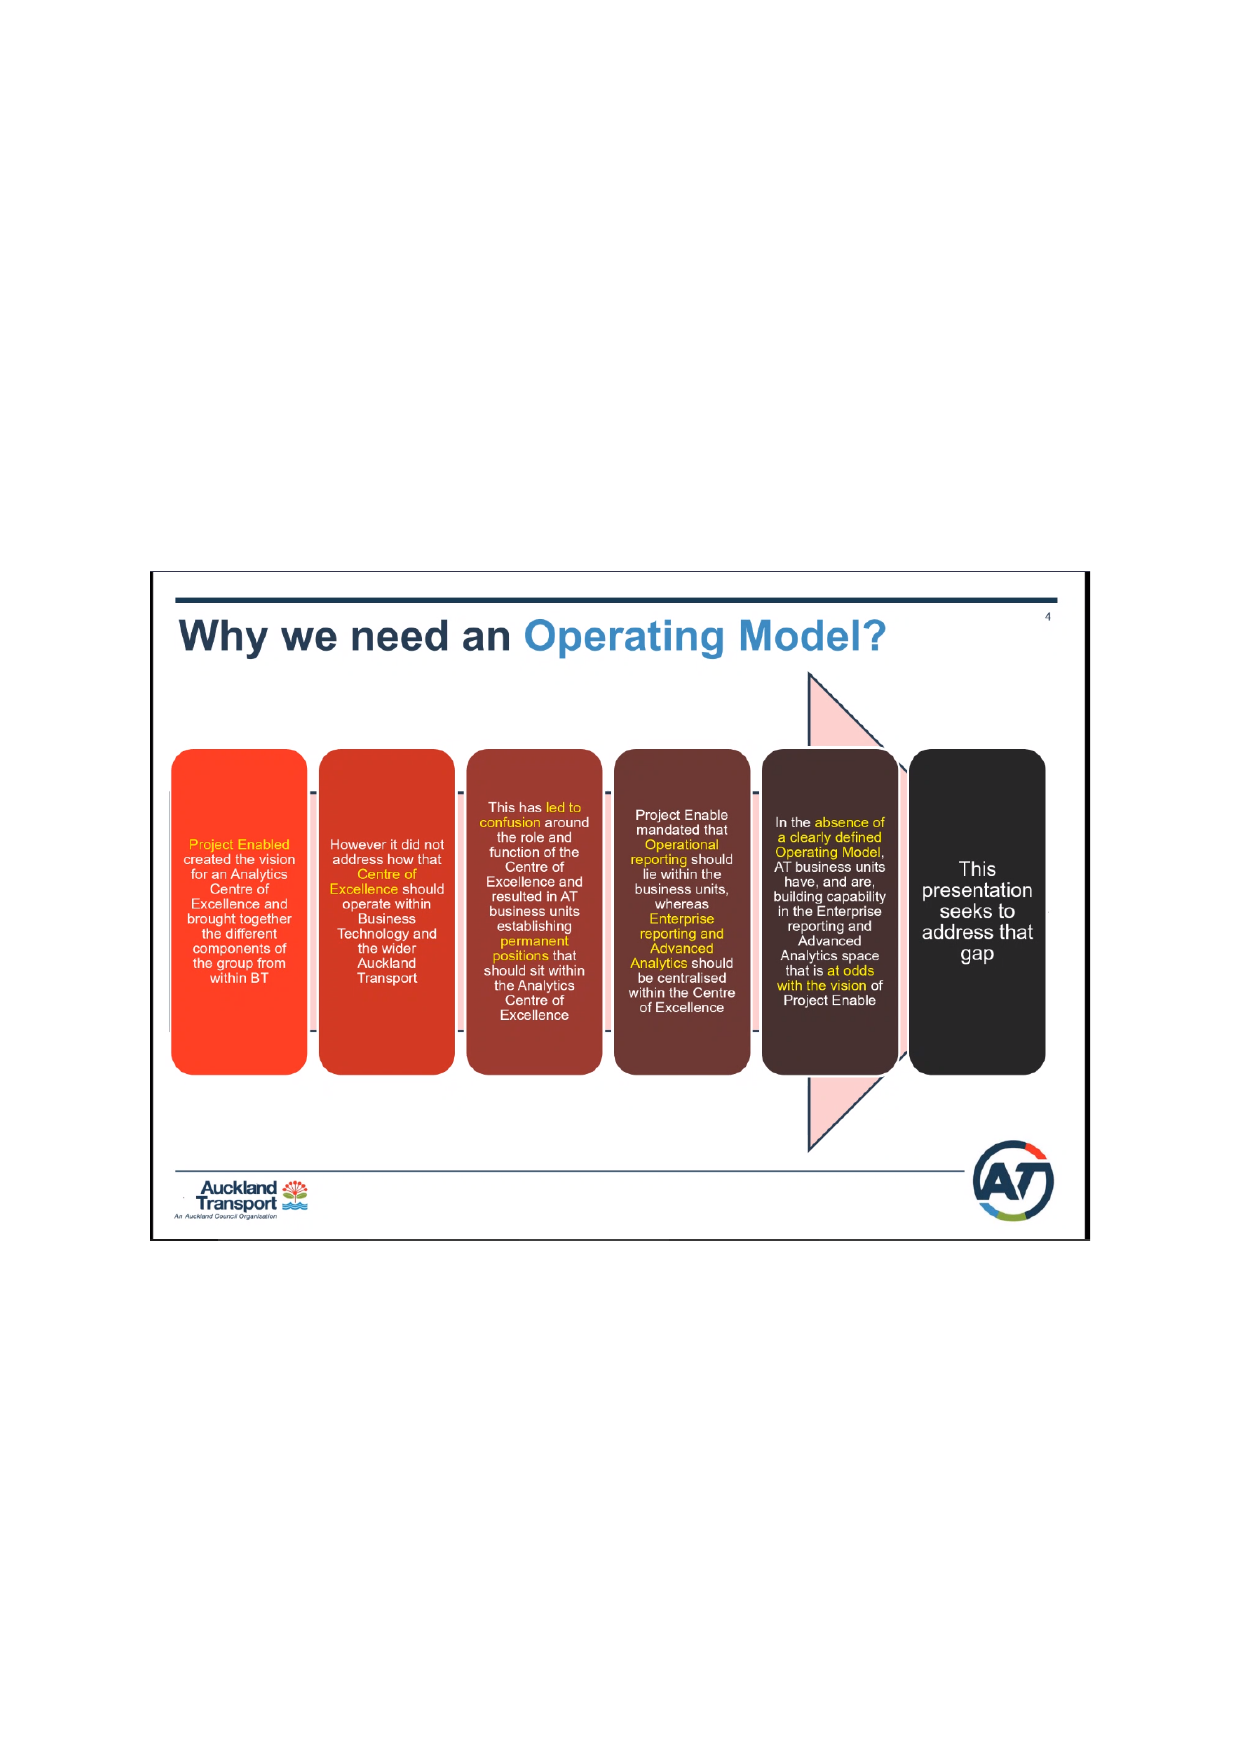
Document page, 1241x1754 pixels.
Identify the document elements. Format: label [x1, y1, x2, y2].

picture [150, 571, 1091, 1241]
